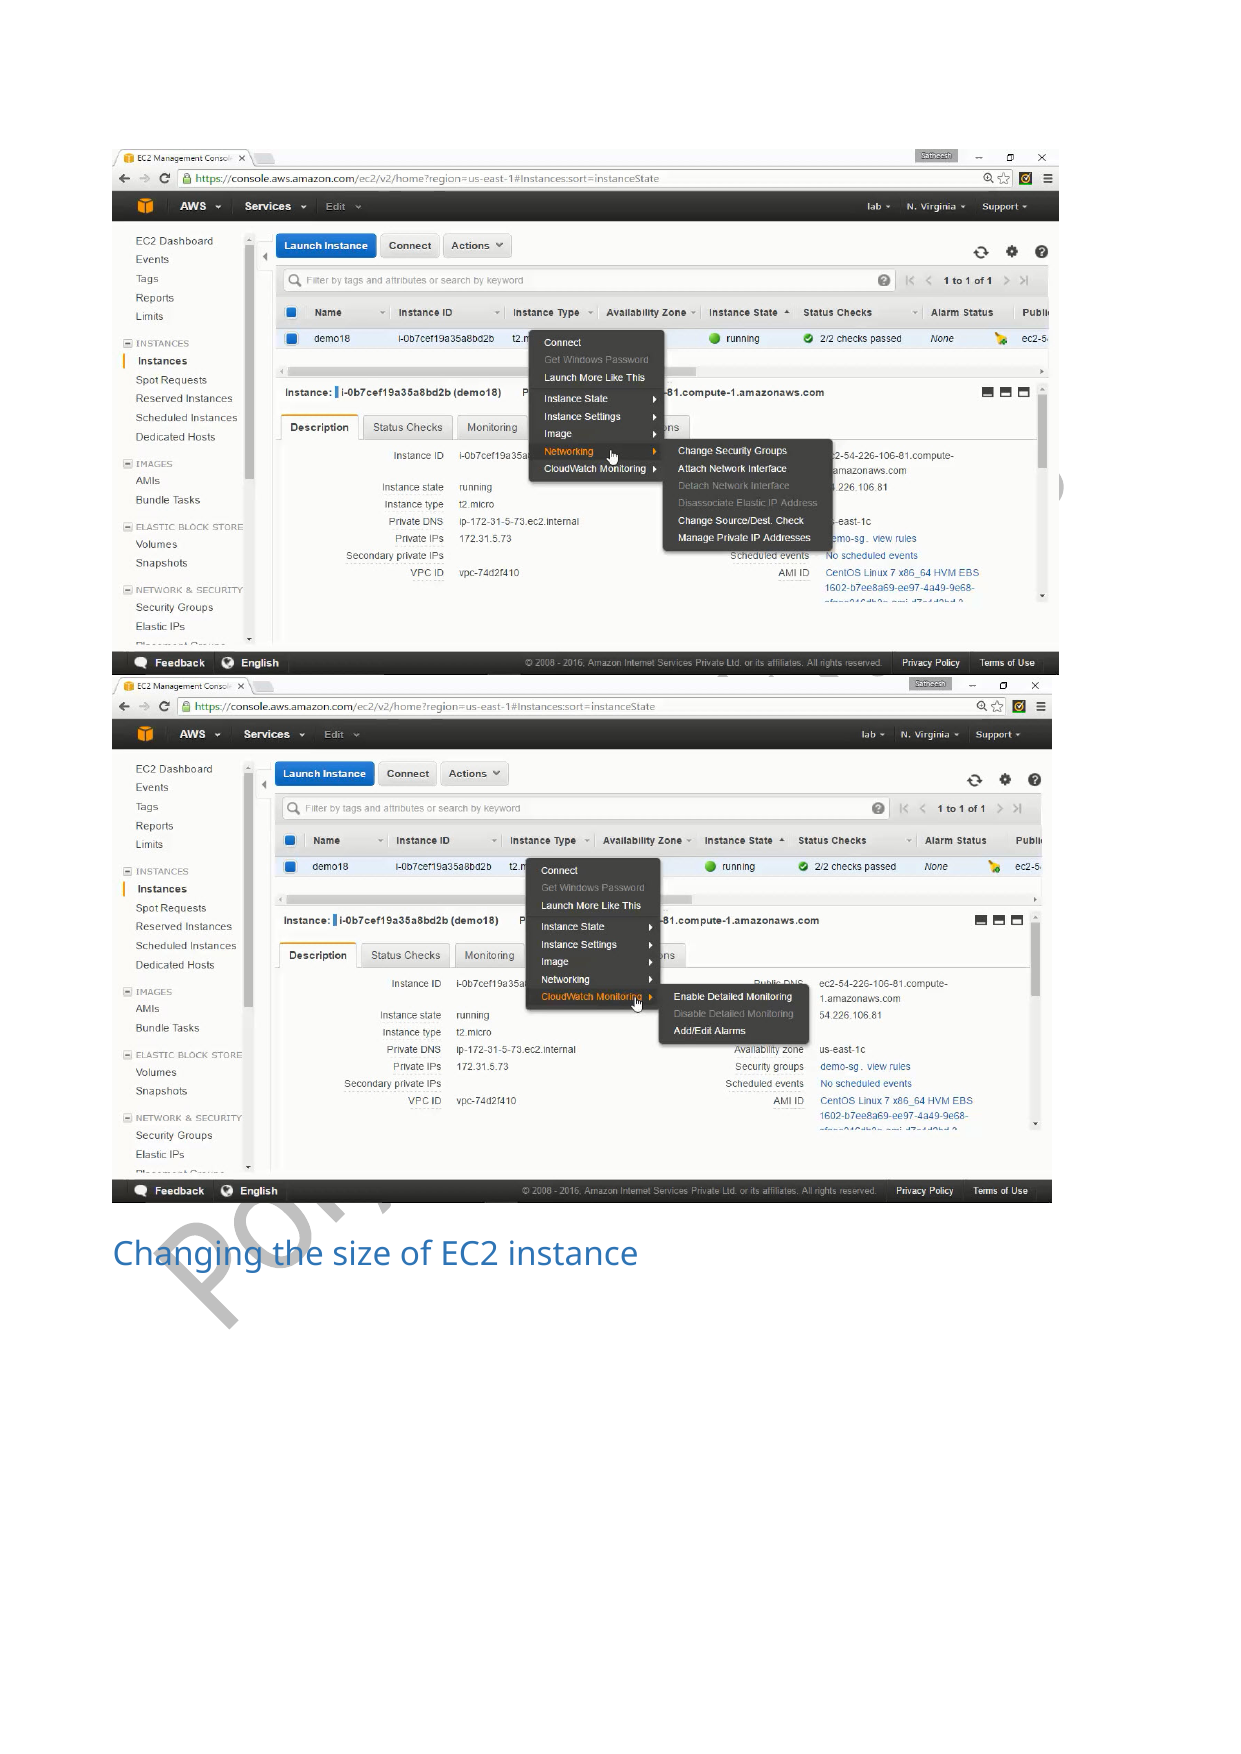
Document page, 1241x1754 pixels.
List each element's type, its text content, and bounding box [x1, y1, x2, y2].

picture [112, 677, 1052, 1203]
picture [112, 149, 1059, 675]
subtitle Changing the size of EC2 instance [112, 1229, 1128, 1275]
